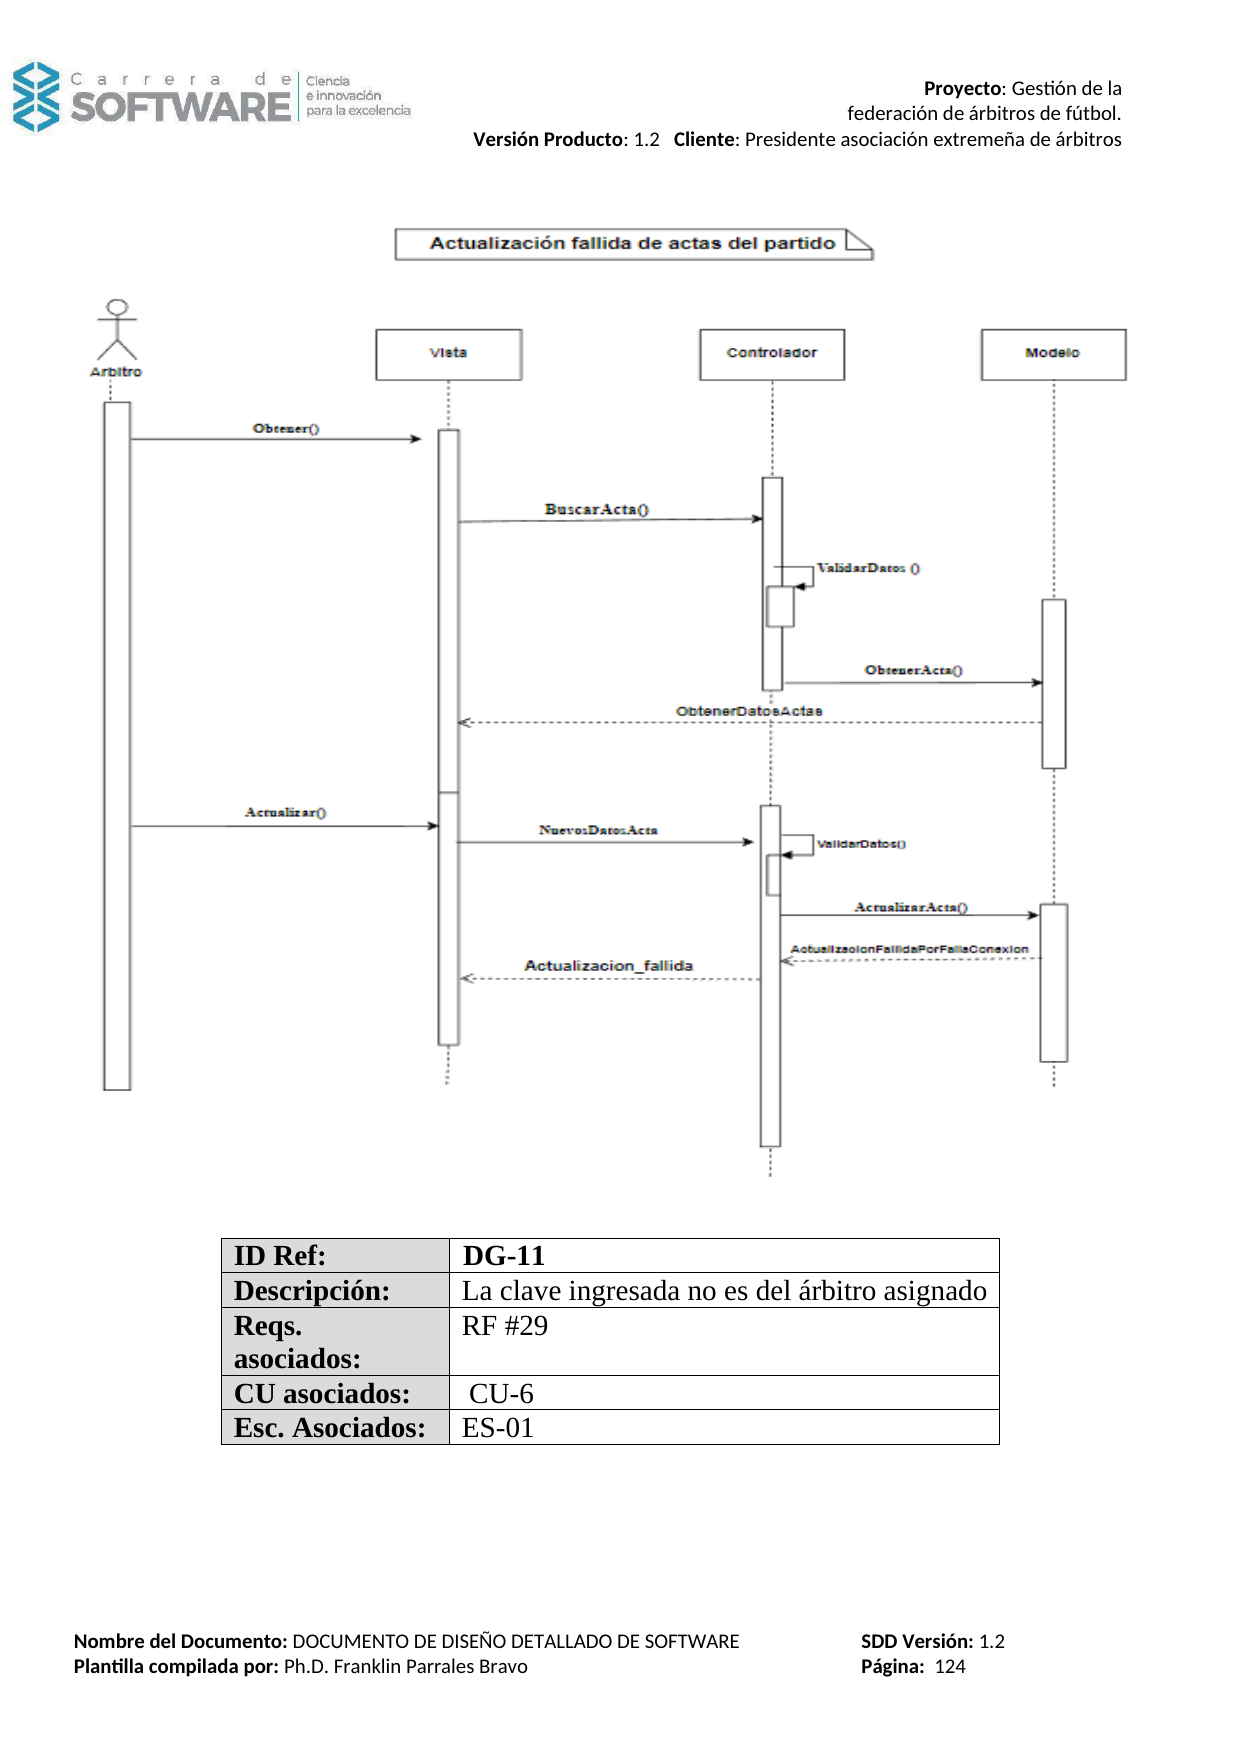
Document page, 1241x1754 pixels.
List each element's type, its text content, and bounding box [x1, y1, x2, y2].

picture [2, 46, 417, 154]
table_cell CU-6 [450, 1376, 999, 1409]
picture [73, 181, 1137, 1177]
table_cell Esc. Asociados: [222, 1410, 449, 1444]
table_cell Reqs. asociados: [222, 1308, 449, 1375]
table_cell CU asociados: [222, 1376, 449, 1409]
table_cell RF #29 [450, 1308, 999, 1375]
table_header ID Ref: [222, 1239, 449, 1272]
table_header DG-11 [450, 1239, 999, 1272]
table_cell La clave ingresada no es del árbitro asignado [450, 1273, 999, 1307]
table_cell Descripción: [222, 1273, 449, 1307]
table_cell ES-01 [450, 1410, 999, 1444]
